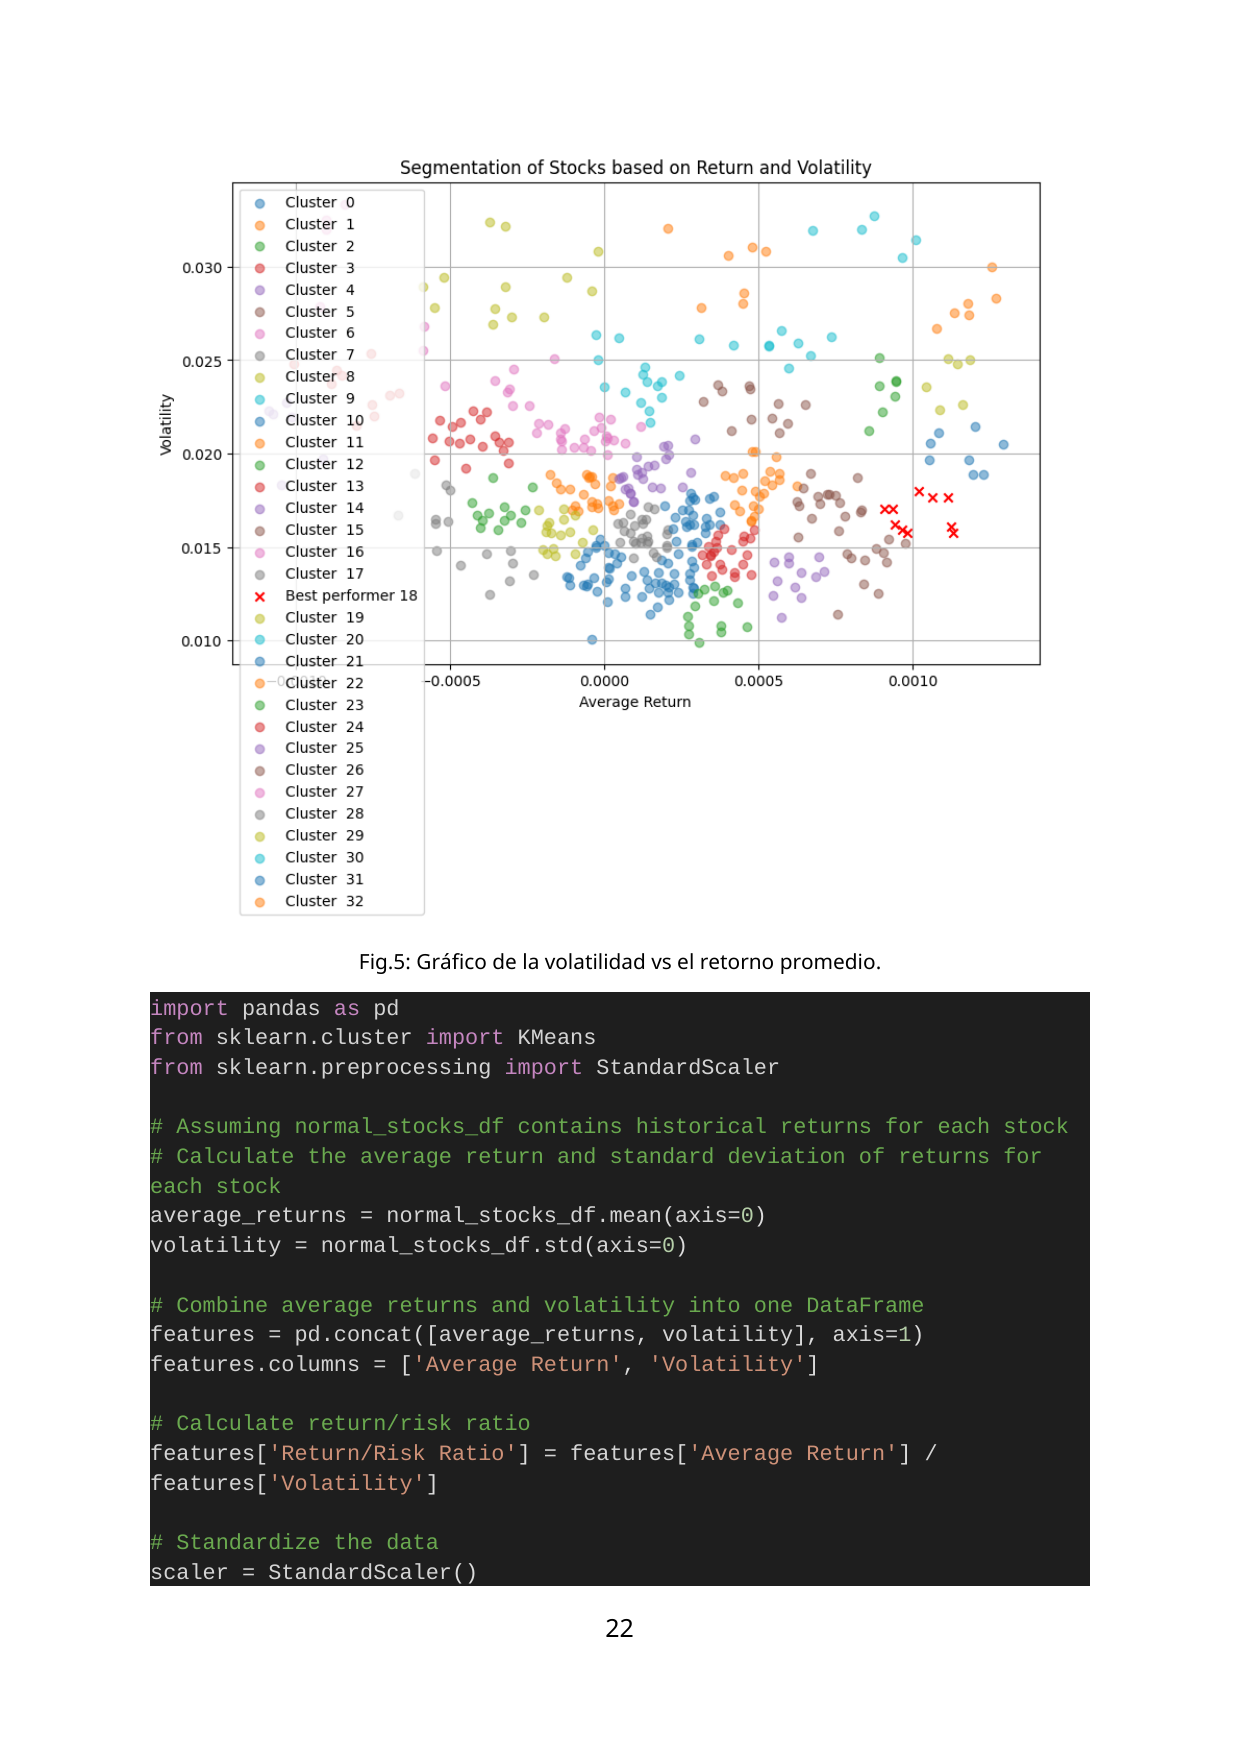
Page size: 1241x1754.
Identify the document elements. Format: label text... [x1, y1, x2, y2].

text average_returns = normal_stocks_df.mean(axis=0) [150, 1200, 1090, 1229]
text # Assuming normal_stocks_df contains historical returns for each stock [150, 1111, 1090, 1140]
picture [150, 150, 1049, 925]
text # Calculate return/risk ratio [150, 1408, 1090, 1437]
text # Combine average returns and volatility into one DataFrame [150, 1289, 1090, 1318]
text features = pd.concat([average_returns, volatility], axis=1) [150, 1318, 1090, 1348]
text # Standardize the data [150, 1526, 1090, 1556]
text Fig.5: Gráfico de la volatilidad vs el retorno promedio. [150, 947, 1090, 975]
text features.columns = ['Average Return', 'Volatility'] [150, 1348, 1090, 1378]
text scaler = StandardScaler() [150, 1556, 1090, 1586]
text from sklearn.cluster import KMeans [150, 1022, 1090, 1051]
text features['Return/Risk Ratio'] = features['Average Return'] / features['Volatility'] [150, 1437, 1090, 1497]
text import pandas as pd [150, 992, 1090, 1022]
text volatility = normal_stocks_df.std(axis=0) [150, 1229, 1090, 1259]
text from sklearn.preprocessing import StandardScaler [150, 1051, 1090, 1081]
text # Calculate the average return and standard deviation of returns for each stock [150, 1140, 1090, 1200]
